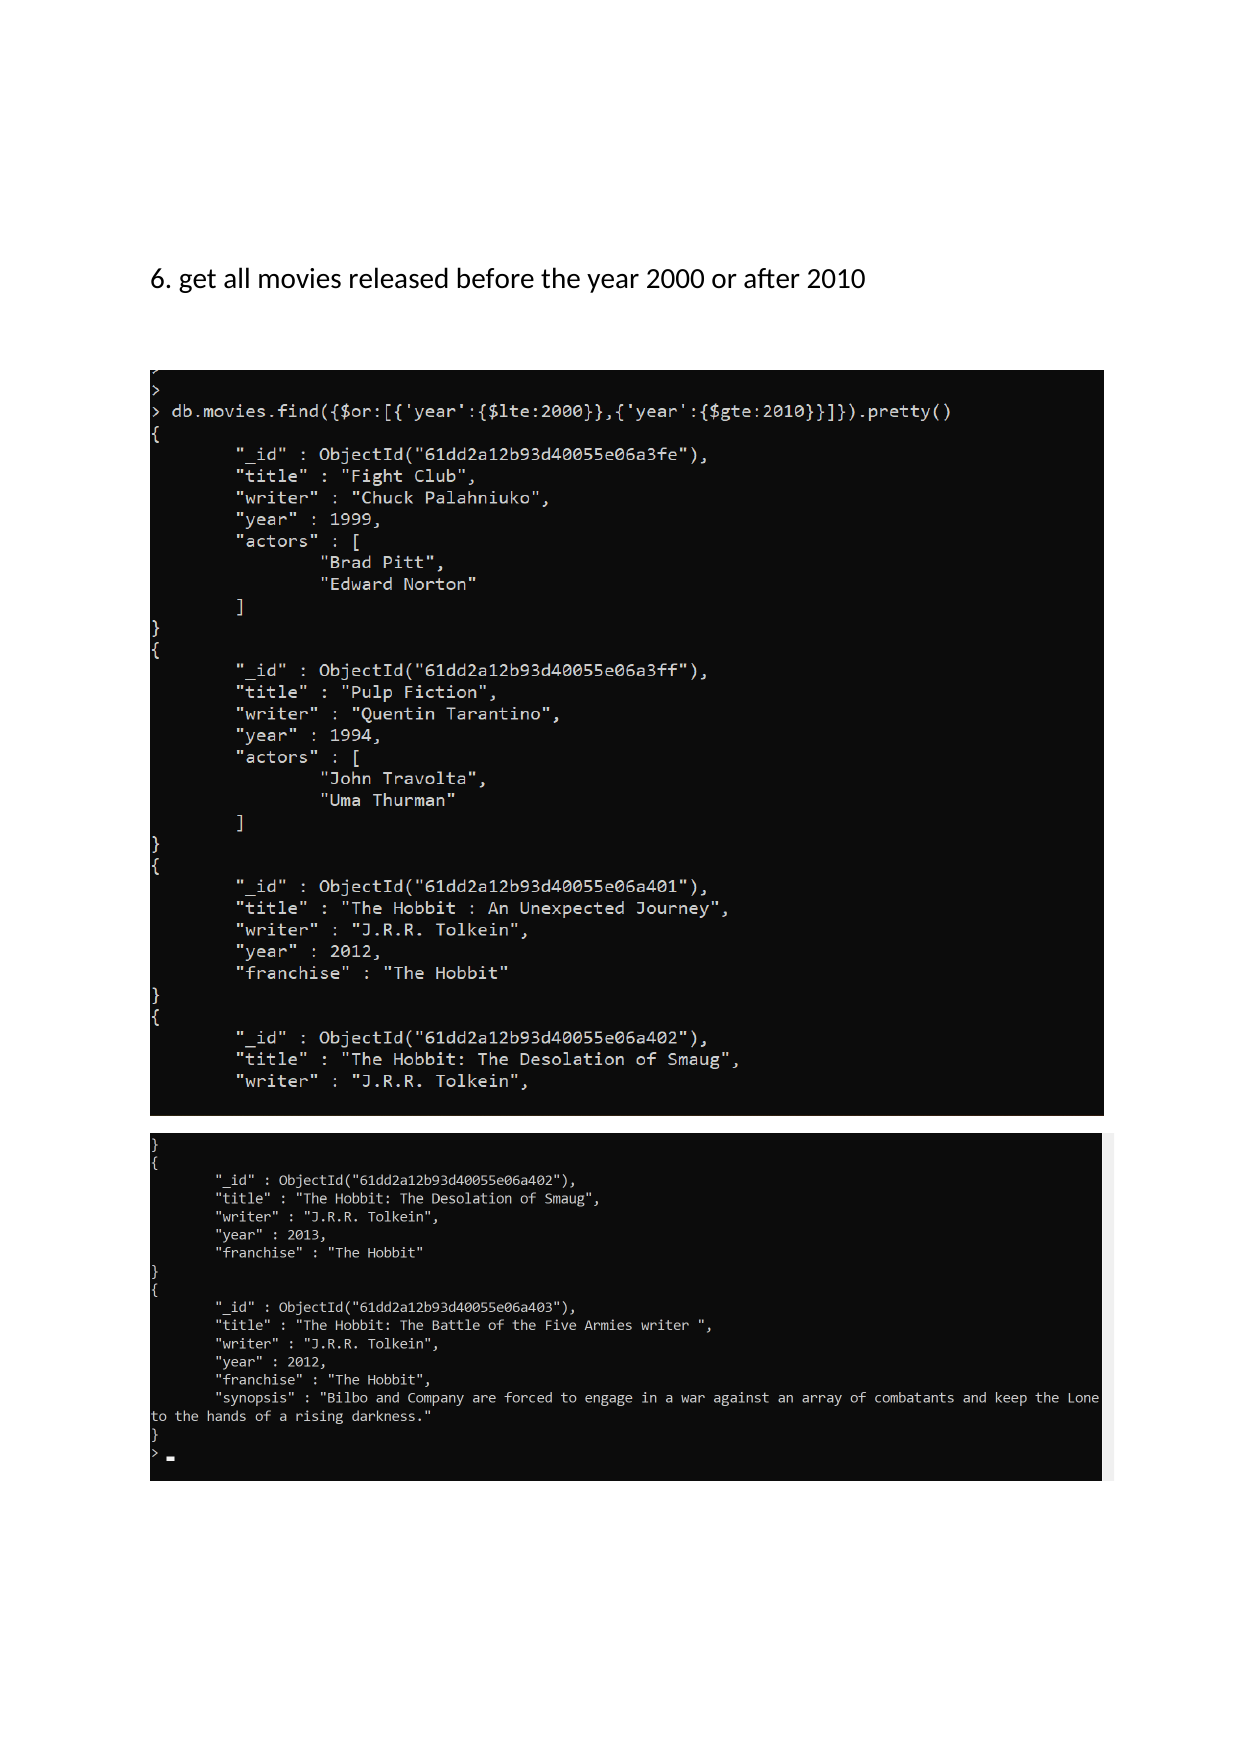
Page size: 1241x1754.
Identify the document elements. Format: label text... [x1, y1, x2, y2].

text 6. get all movies released before the year 2000 or after 2010 [150, 260, 1090, 296]
picture [150, 1133, 1115, 1481]
picture [150, 370, 1104, 1116]
